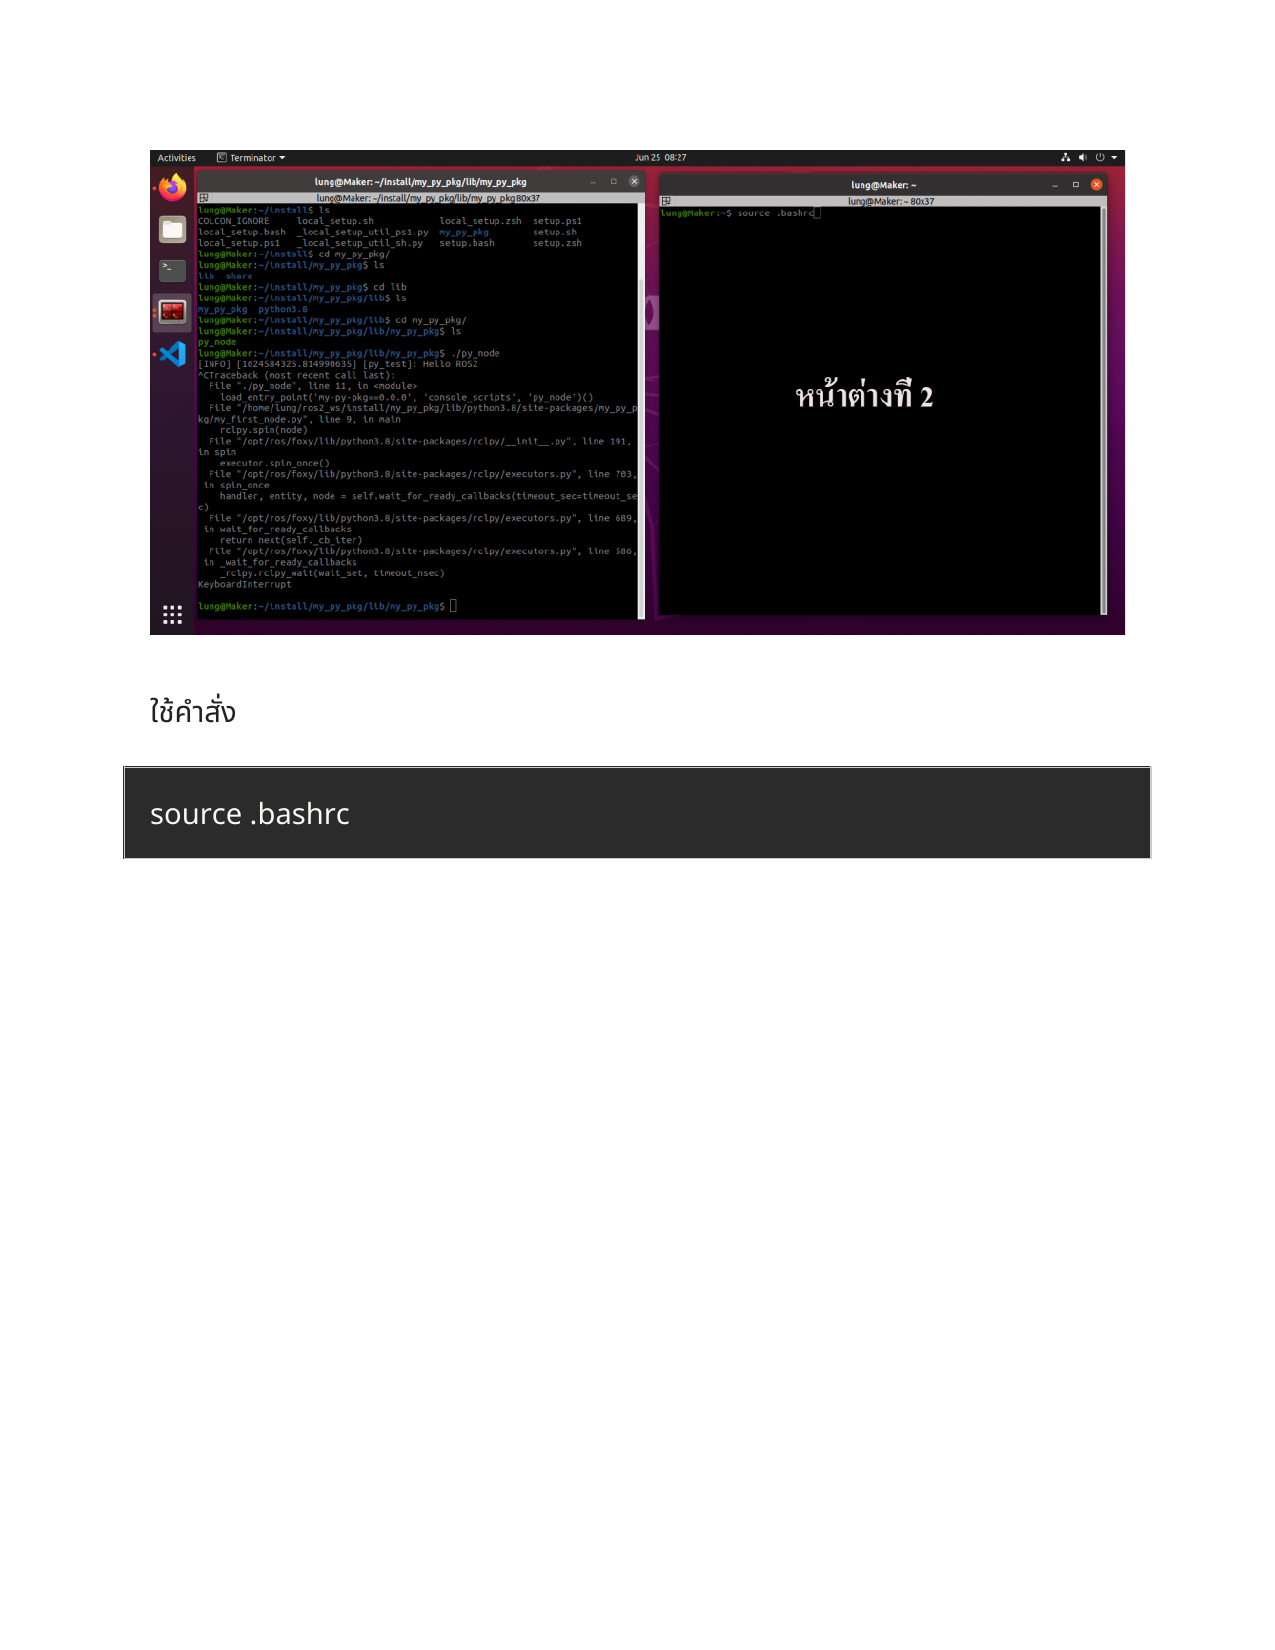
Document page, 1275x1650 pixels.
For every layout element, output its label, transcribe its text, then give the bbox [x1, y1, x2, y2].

text source .bashrc [125, 768, 1150, 858]
text ใช้คำสั่ง [150, 651, 1125, 735]
picture [150, 150, 1125, 635]
